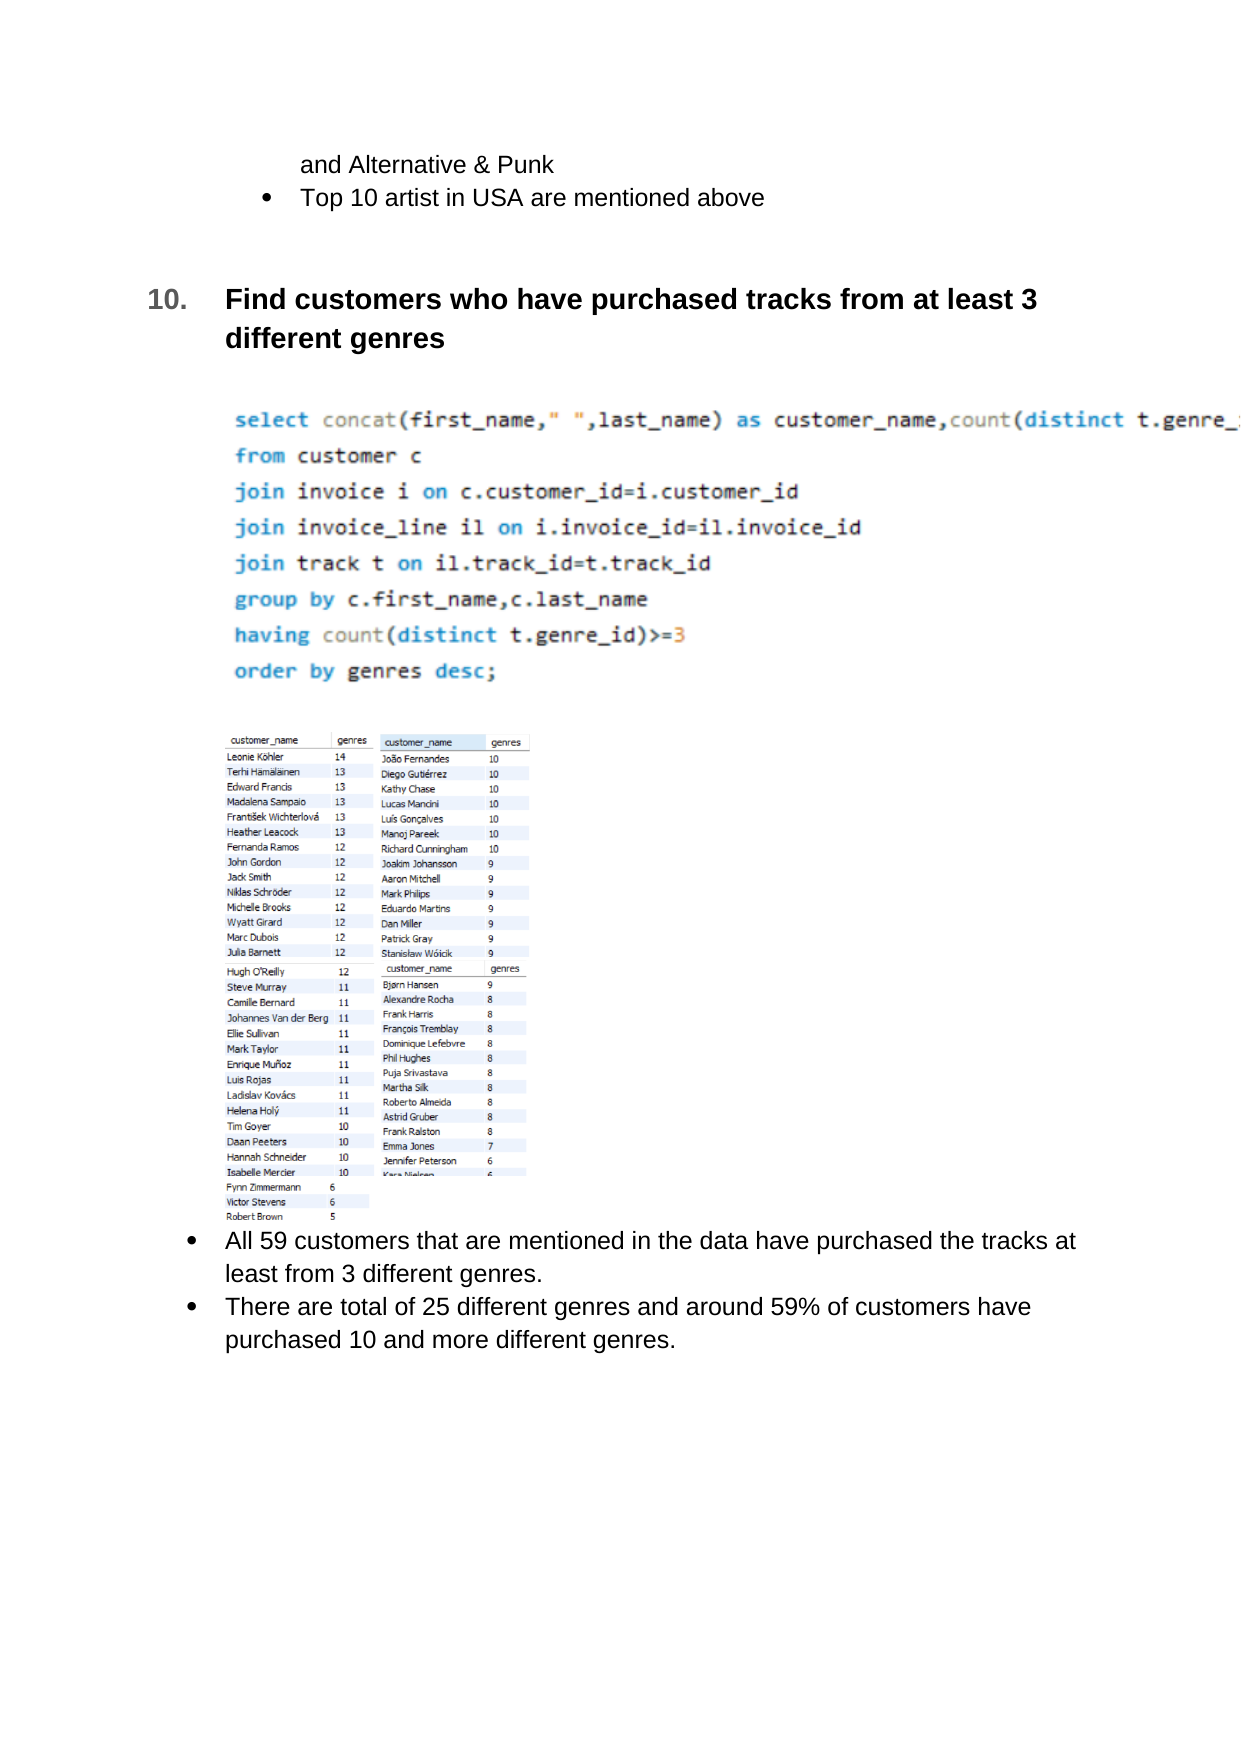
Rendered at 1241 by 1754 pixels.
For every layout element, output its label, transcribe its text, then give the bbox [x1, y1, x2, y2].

picture [225, 1179, 373, 1222]
picture [381, 960, 527, 1176]
list All 59 customers that are mentioned in the data have purchased the tracks at least from 3 different genres. [187, 1226, 1090, 1288]
picture [225, 732, 374, 957]
list Find customers who have purchased tracks from at least 3 different genres [187, 282, 1090, 354]
picture [225, 392, 1241, 696]
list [262, 150, 1090, 179]
picture [380, 734, 532, 957]
list Top 10 artist in USA are mentioned above [262, 183, 1090, 212]
picture [225, 963, 375, 1176]
list There are total of 25 different genres and around 59% of customers have purchased 10 and more different genres. [187, 1292, 1090, 1354]
